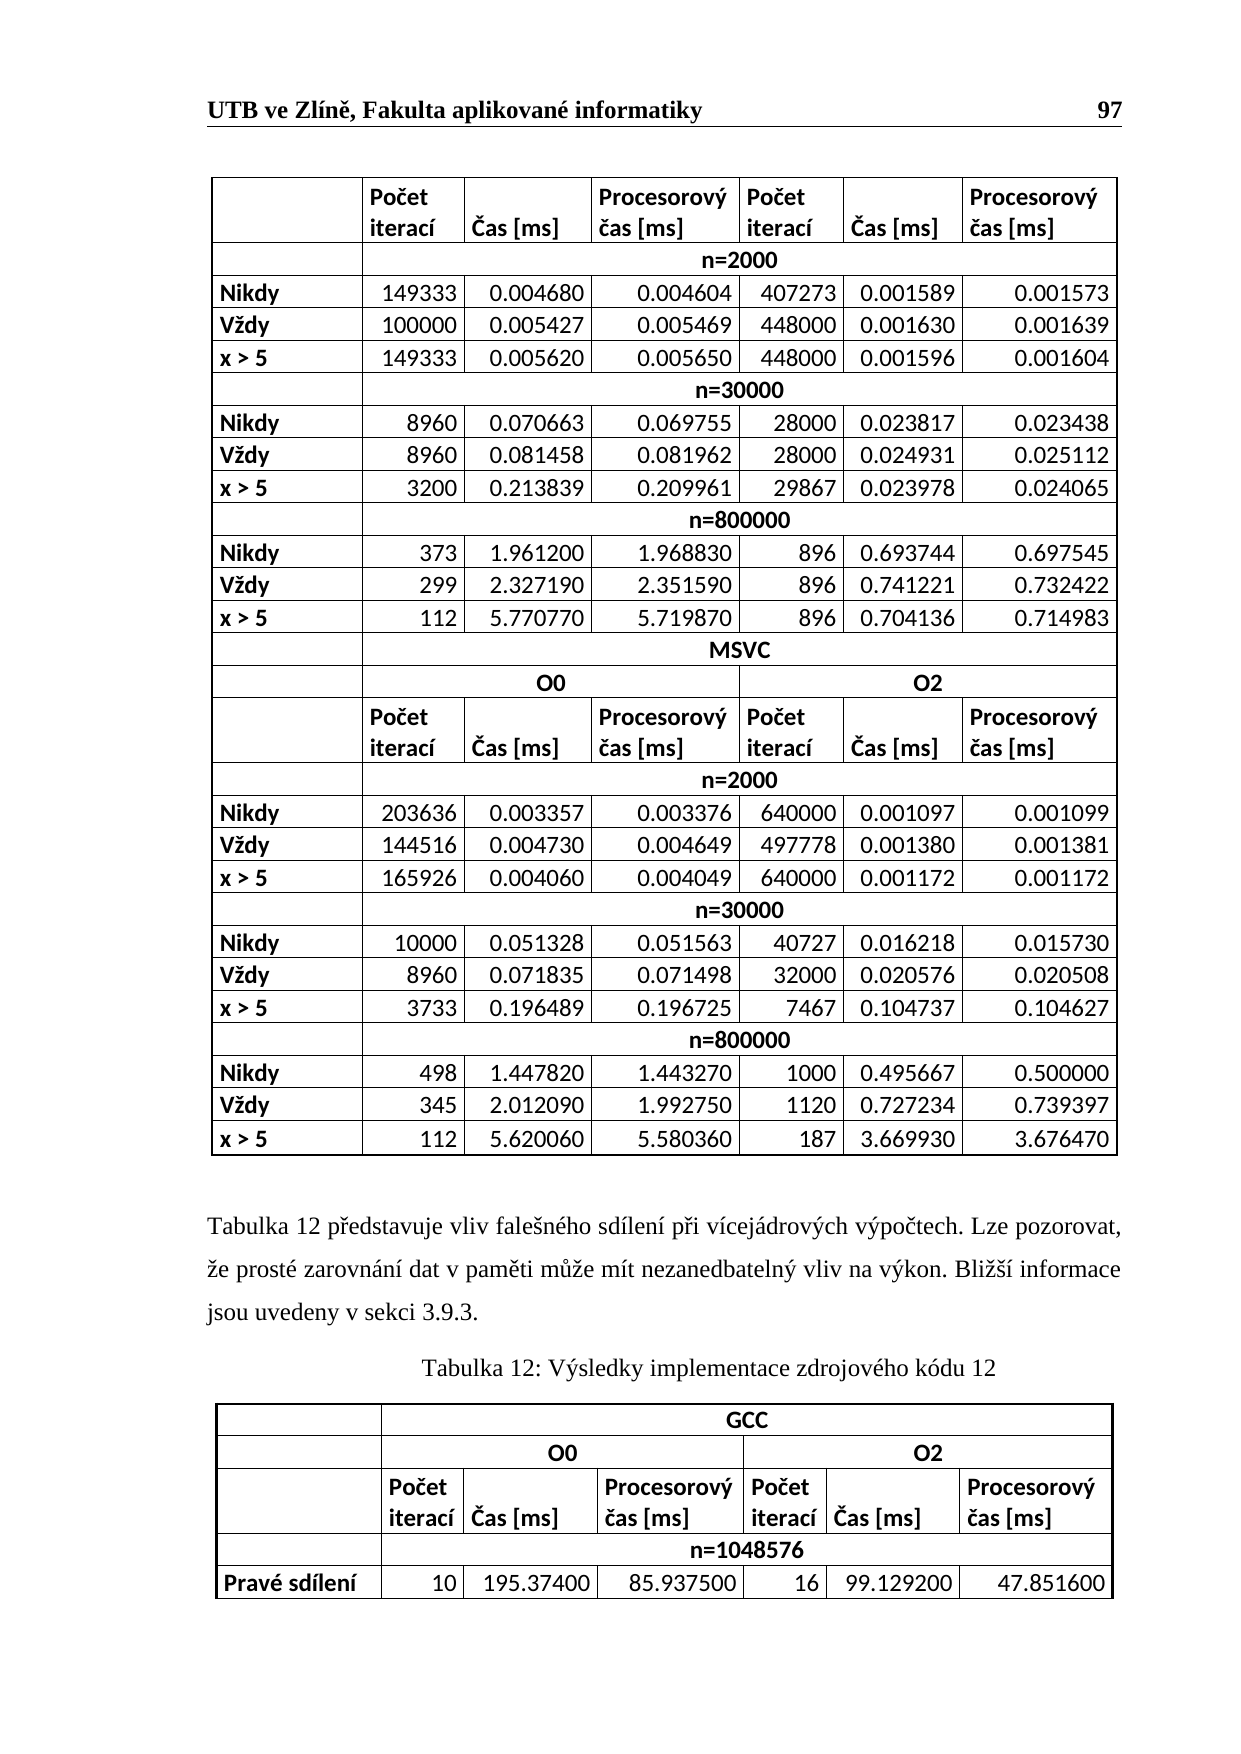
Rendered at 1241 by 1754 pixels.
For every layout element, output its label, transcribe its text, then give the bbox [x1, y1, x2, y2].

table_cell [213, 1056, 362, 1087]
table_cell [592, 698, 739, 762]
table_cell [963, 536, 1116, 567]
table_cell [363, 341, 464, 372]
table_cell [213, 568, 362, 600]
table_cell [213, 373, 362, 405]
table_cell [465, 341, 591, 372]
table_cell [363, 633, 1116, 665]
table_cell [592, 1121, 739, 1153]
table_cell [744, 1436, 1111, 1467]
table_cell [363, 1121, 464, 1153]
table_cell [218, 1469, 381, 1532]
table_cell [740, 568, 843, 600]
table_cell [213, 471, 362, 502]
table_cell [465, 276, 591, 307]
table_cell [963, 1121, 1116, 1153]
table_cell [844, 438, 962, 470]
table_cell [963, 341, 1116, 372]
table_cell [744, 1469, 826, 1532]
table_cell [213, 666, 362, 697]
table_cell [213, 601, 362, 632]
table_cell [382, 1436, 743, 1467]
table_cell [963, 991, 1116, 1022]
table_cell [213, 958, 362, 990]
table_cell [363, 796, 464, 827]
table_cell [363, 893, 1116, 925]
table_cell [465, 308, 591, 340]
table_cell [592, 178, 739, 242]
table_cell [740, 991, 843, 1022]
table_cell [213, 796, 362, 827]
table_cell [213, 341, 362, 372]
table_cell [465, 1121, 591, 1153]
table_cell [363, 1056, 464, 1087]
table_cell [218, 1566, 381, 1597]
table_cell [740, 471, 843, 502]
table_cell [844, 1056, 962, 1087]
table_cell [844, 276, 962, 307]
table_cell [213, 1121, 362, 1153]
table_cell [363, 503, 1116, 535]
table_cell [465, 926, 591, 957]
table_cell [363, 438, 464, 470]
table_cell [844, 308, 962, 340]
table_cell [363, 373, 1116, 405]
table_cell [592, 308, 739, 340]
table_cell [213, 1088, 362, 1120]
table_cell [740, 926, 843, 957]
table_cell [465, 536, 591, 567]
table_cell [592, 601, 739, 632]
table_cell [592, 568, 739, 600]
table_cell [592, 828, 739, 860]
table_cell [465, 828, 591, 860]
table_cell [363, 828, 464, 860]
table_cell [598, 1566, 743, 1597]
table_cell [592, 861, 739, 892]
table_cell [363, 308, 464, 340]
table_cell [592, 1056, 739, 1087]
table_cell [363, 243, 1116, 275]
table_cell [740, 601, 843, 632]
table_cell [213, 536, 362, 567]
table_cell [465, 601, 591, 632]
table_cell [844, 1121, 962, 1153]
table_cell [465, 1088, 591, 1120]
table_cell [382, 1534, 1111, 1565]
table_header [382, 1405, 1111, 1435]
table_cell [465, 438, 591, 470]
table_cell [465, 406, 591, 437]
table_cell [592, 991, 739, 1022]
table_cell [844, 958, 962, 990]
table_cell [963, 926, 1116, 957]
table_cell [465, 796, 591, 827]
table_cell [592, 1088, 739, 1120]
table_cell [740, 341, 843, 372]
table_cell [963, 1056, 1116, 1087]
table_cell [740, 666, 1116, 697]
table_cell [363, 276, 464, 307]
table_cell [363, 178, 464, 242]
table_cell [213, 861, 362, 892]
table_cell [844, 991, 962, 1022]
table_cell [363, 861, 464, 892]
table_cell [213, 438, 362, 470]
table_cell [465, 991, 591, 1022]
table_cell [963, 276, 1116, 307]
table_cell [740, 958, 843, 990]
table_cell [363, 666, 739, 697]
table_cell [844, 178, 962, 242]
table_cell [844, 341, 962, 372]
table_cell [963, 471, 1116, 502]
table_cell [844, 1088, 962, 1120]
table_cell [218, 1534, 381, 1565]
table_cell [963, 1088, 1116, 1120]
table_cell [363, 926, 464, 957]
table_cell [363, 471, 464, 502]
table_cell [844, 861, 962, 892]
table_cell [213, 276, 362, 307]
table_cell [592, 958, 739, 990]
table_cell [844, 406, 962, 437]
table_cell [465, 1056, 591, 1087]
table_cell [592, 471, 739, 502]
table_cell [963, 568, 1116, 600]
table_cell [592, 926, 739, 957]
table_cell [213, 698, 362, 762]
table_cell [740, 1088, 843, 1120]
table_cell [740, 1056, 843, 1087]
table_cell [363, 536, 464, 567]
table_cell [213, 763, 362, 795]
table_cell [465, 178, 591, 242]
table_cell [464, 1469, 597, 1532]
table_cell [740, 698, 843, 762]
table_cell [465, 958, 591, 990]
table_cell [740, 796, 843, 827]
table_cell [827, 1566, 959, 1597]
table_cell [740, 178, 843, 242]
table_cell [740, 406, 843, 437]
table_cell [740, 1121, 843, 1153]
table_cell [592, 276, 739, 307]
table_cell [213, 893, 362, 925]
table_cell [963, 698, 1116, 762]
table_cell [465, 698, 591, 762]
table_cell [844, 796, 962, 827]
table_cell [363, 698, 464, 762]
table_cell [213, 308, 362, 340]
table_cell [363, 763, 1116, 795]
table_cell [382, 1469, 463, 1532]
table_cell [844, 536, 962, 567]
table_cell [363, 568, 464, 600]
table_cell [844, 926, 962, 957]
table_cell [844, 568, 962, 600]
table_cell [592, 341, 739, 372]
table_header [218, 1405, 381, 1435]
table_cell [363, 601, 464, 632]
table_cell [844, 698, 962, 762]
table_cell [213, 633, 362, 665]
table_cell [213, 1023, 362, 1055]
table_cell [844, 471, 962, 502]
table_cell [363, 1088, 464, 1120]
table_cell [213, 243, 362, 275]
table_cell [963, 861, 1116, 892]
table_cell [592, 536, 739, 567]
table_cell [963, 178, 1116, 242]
text Tabulka 12 představuje vliv falešného sdílení při vícejádrových výpočtech. Lze pozorovat, že prosté zarovnání dat v paměti může mít nezanedbatelný vliv na výkon. Bližší informace jsou uvedeny v sekci 3.9.3. [207, 1211, 1122, 1326]
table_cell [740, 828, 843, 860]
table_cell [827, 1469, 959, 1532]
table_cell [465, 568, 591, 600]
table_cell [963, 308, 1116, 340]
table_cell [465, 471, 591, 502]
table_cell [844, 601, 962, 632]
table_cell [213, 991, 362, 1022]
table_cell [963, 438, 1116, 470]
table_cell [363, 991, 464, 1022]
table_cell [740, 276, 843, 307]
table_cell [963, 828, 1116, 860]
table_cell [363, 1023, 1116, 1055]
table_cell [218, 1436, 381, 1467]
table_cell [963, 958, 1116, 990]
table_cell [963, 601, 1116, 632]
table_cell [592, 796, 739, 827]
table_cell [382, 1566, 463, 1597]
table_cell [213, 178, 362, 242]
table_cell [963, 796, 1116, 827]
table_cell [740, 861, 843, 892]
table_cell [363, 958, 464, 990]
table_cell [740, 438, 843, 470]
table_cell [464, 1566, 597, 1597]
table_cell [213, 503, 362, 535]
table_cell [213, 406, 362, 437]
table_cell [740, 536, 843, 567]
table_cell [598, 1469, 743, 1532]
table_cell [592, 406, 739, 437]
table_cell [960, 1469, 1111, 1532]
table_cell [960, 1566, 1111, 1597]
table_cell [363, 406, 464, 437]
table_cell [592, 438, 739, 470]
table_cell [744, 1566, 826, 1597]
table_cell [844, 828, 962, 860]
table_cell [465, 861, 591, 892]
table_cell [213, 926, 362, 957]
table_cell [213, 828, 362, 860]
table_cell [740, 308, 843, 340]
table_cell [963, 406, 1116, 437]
